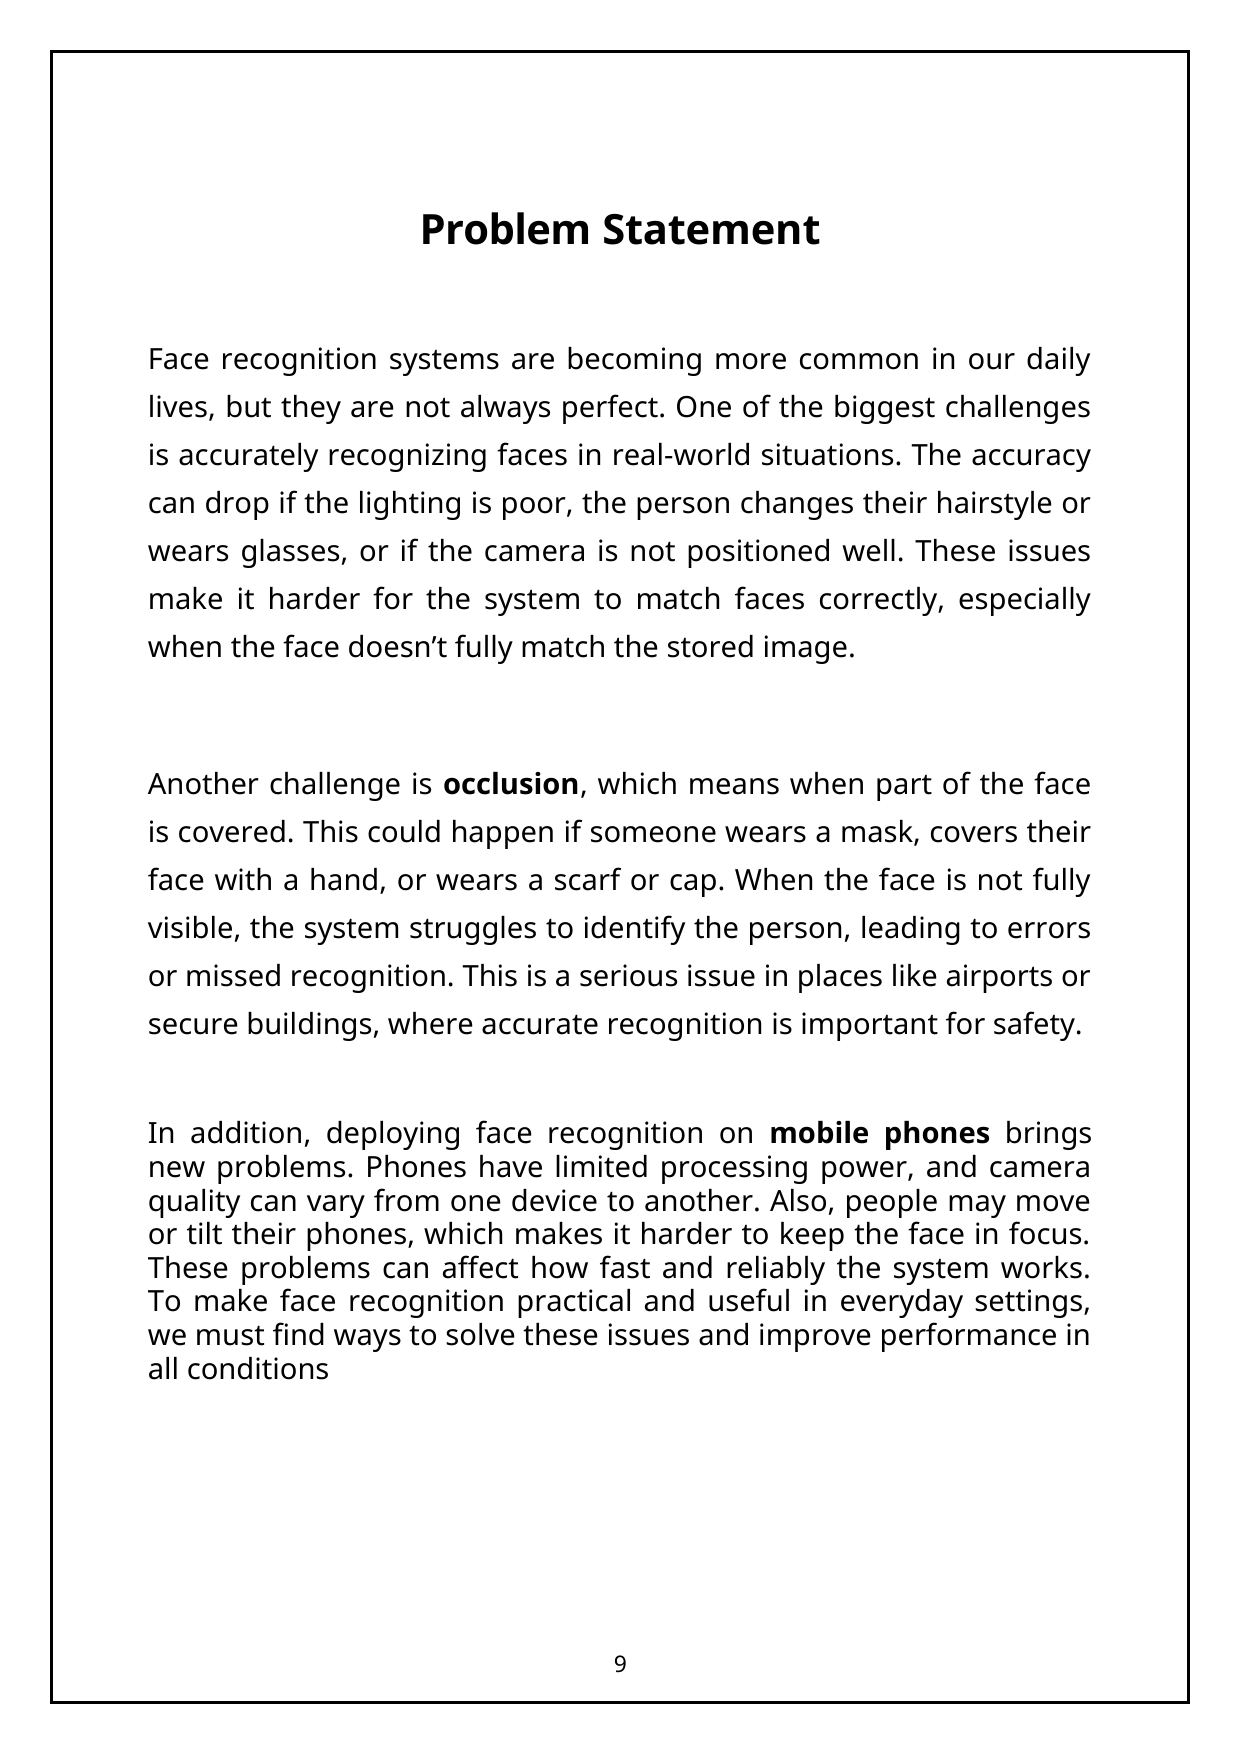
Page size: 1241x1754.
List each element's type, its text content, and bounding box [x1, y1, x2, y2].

text In addition, deploying face recognition on mobile phones brings new problems. Phones have limited processing power, and camera quality can vary from one device to another. Also, people may move or tilt their phones, which makes it harder to keep the face in focus. These problems can affect how fast and reliably the system works. To make face recognition practical and useful in everyday settings, we must find ways to solve these issues and improve performance in all conditions [148, 1117, 1092, 1386]
text Another challenge is occlusion, which means when part of the face is covered. This could happen if someone wears a mask, covers their face with a hand, or wears a scarf or cap. When the face is not fully visible, the system struggles to identify the person, leading to errors or missed recognition. This is a serious issue in places like airports or secure buildings, where accurate recognition is important for safety. [148, 763, 1092, 1043]
subtitle Problem Statement [148, 200, 1092, 257]
text Face recognition systems are becoming more common in our daily lives, but they are not always perfect. One of the biggest challenges is accurately recognizing faces in real-world situations. The accuracy can drop if the lighting is poor, the person changes their hairstyle or wears glasses, or if the camera is not positioned well. These issues make it harder for the system to match faces correctly, especially when the face doesn’t fully match the stored image. [148, 338, 1092, 666]
